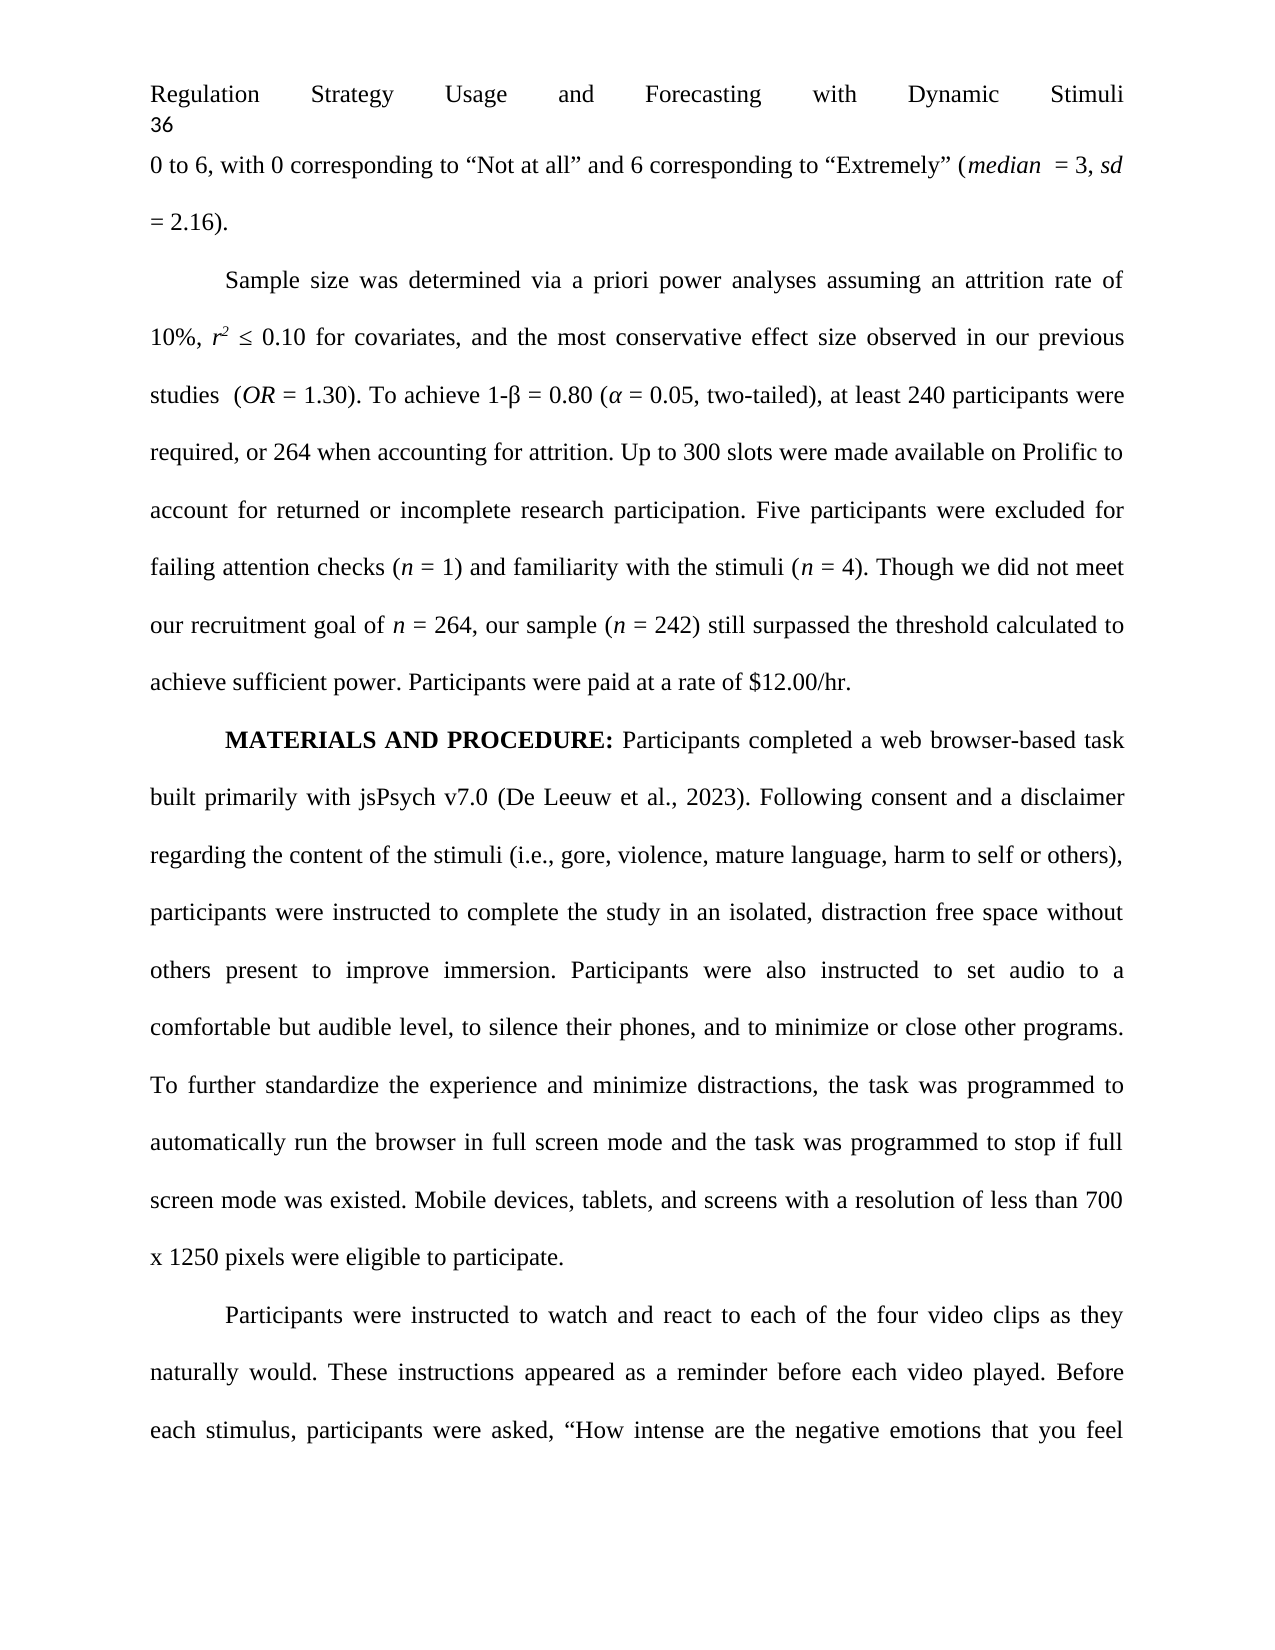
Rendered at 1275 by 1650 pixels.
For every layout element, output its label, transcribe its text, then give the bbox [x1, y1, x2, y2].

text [150, 1300, 1125, 1444]
text MATERIALS AND PROCEDURE: Participants completed a web browser-based task built primarily with jsPsych v7.0 (De Leeuw et al., 2023). Following consent and a disclaimer regarding the content of the stimuli (i.e., gore, violence, mature language, harm to self or others), participants were instructed to complete the study in an isolated, distraction free space without others present to improve immersion. Participants were also instructed to set audio to a comfortable but audible level, to silence their phones, and to minimize or close other programs. To further standardize the experience and minimize distractions, the task was programmed to automatically run the browser in full screen mode and the task was programmed to stop if full screen mode was existed. Mobile devices, tablets, and screens with a resolution of less than 700 x 1250 pixels were eligible to participate. [150, 725, 1125, 1271]
text Sample size was determined via a priori power analyses assuming an attrition rate of 10%, r2 ≤ 0.10 for covariates, and the most conservative effect size observed in our previous studies (OR = 1.30). To achieve 1-β = 0.80 (α = 0.05, two-tailed), at least 240 participants were required, or 264 when accounting for attrition. Up to 300 slots were made available on Prolific to account for returned or incomplete research participation. Five participants were excluded for failing attention checks (n = 1) and familiarity with the stimuli (n = 4). Though we did not meet our recruitment goal of n = 264, our sample (n = 242) still surpassed the threshold calculated to achieve sufficient power. Participants were paid at a rate of $12.00/hr. [150, 265, 1125, 696]
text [150, 150, 1125, 236]
